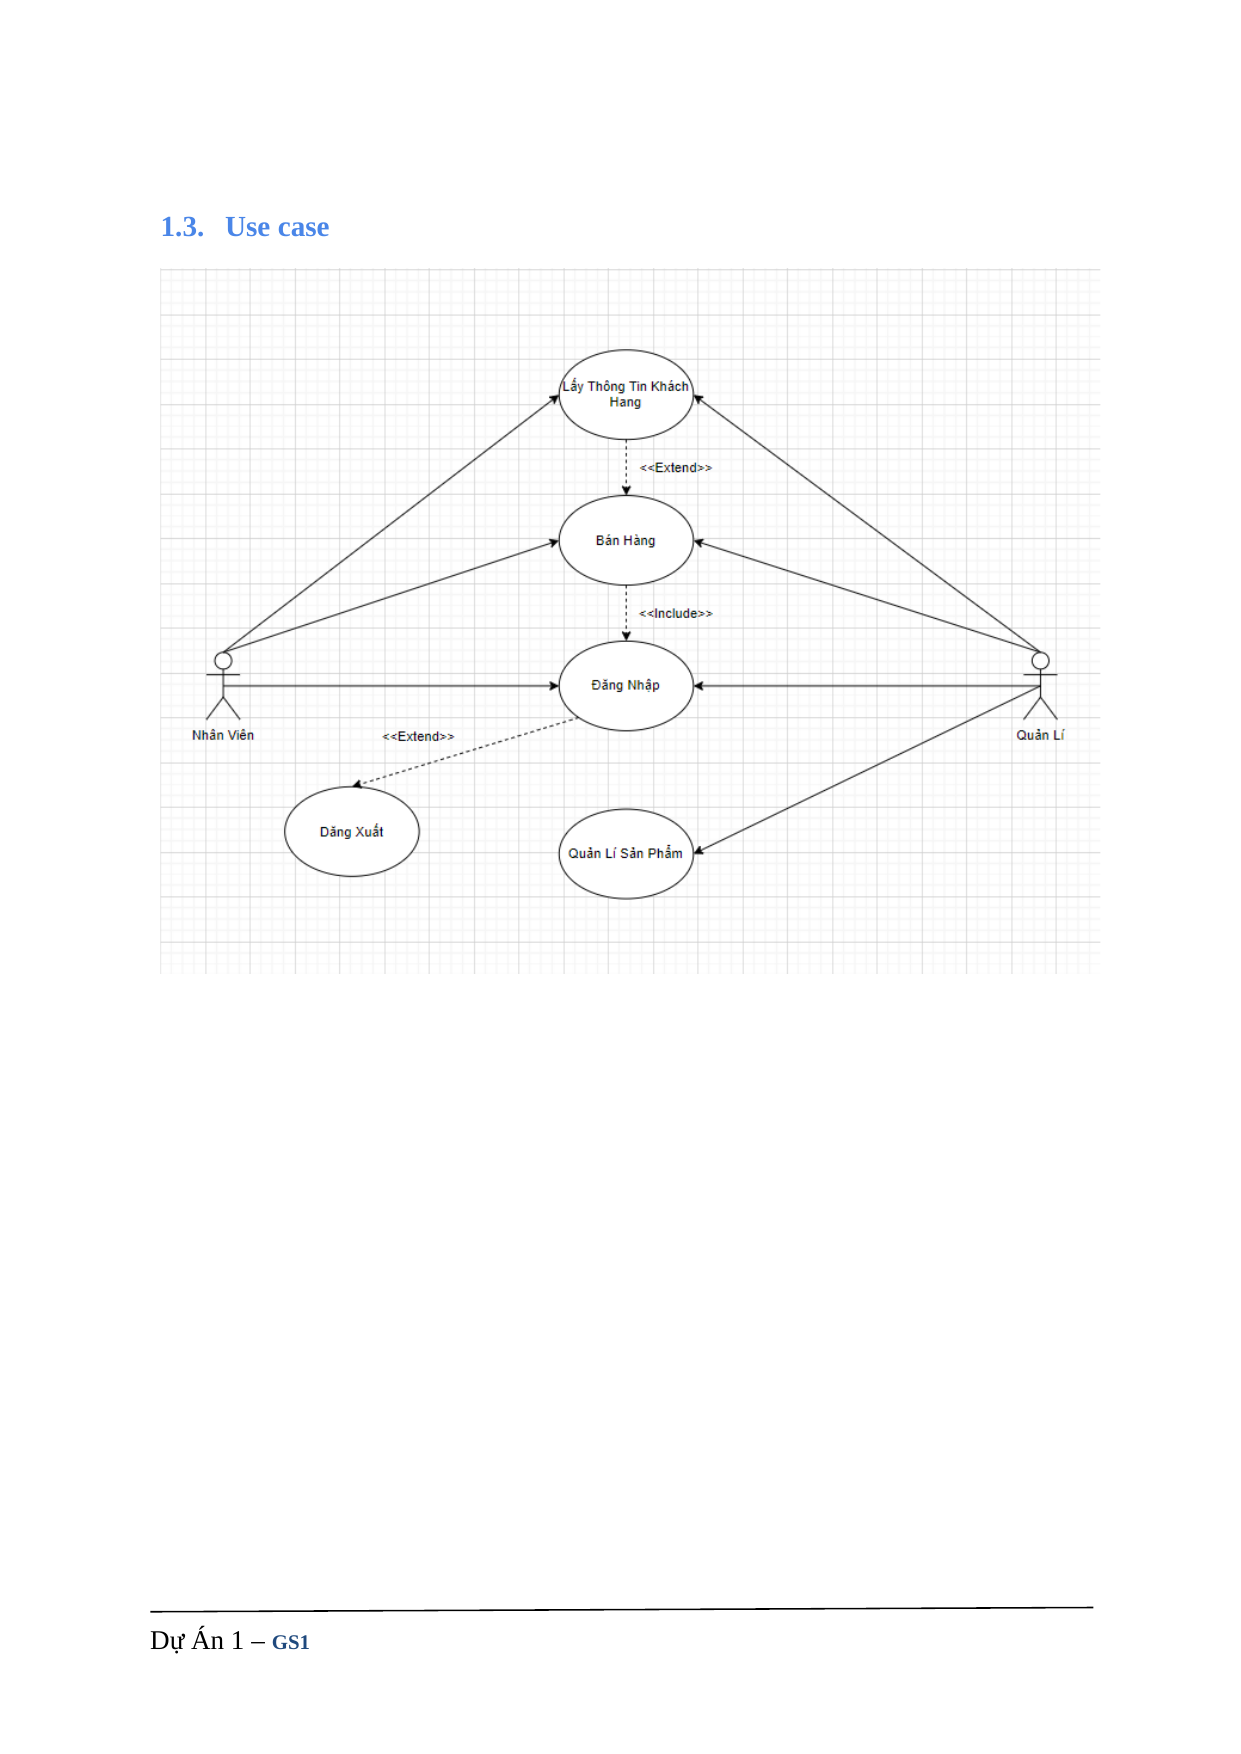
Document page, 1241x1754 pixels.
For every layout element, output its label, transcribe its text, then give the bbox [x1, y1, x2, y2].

picture [160, 268, 1101, 974]
list Use case [160, 209, 1090, 243]
